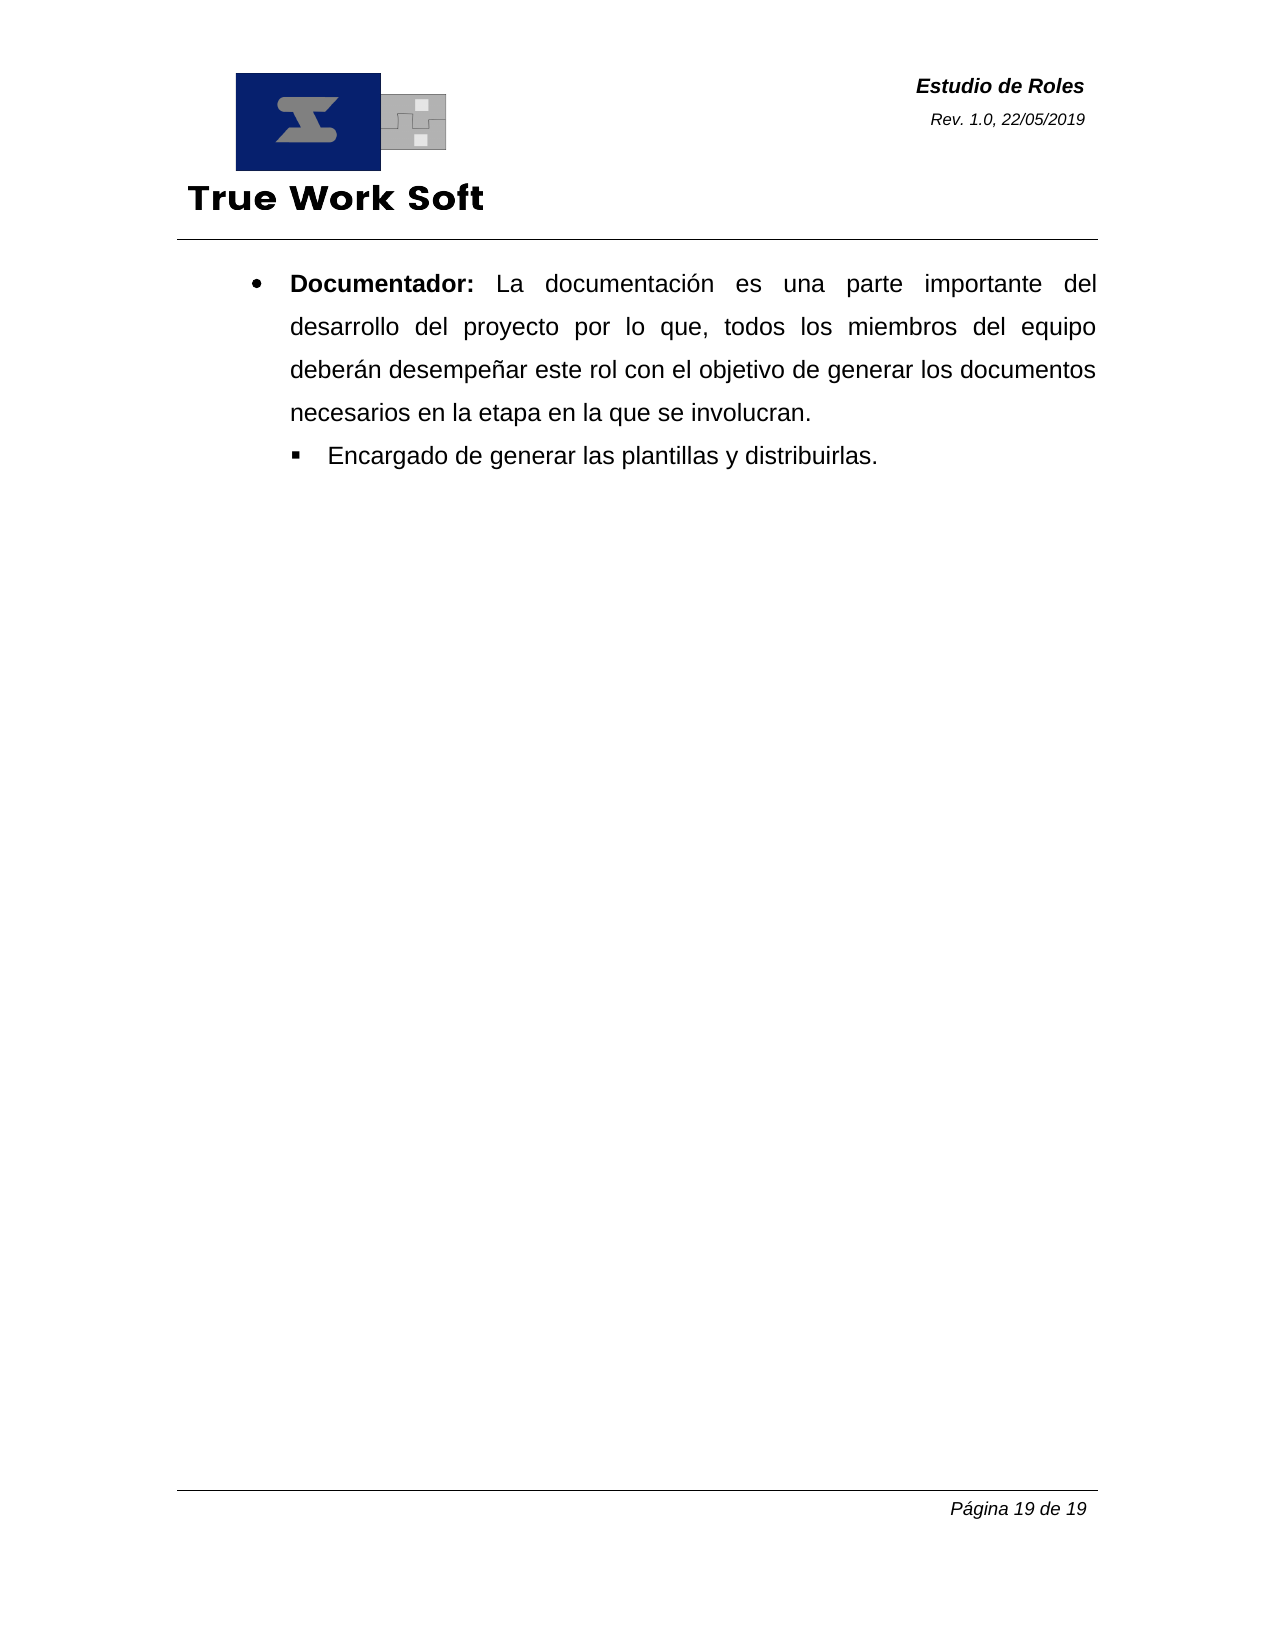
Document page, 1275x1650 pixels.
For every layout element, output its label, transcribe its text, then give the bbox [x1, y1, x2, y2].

list Documentador: La documentación es una parte importante del desarrollo del proyecto por lo que, todos los miembros del equipo deberán desempeñar este rol con el objetivo de generar los documentos necesarios en la etapa en la que se involucran. [252, 269, 1098, 427]
picture [188, 73, 483, 210]
list Encargado de generar las plantillas y distribuirlas. [290, 441, 1098, 470]
